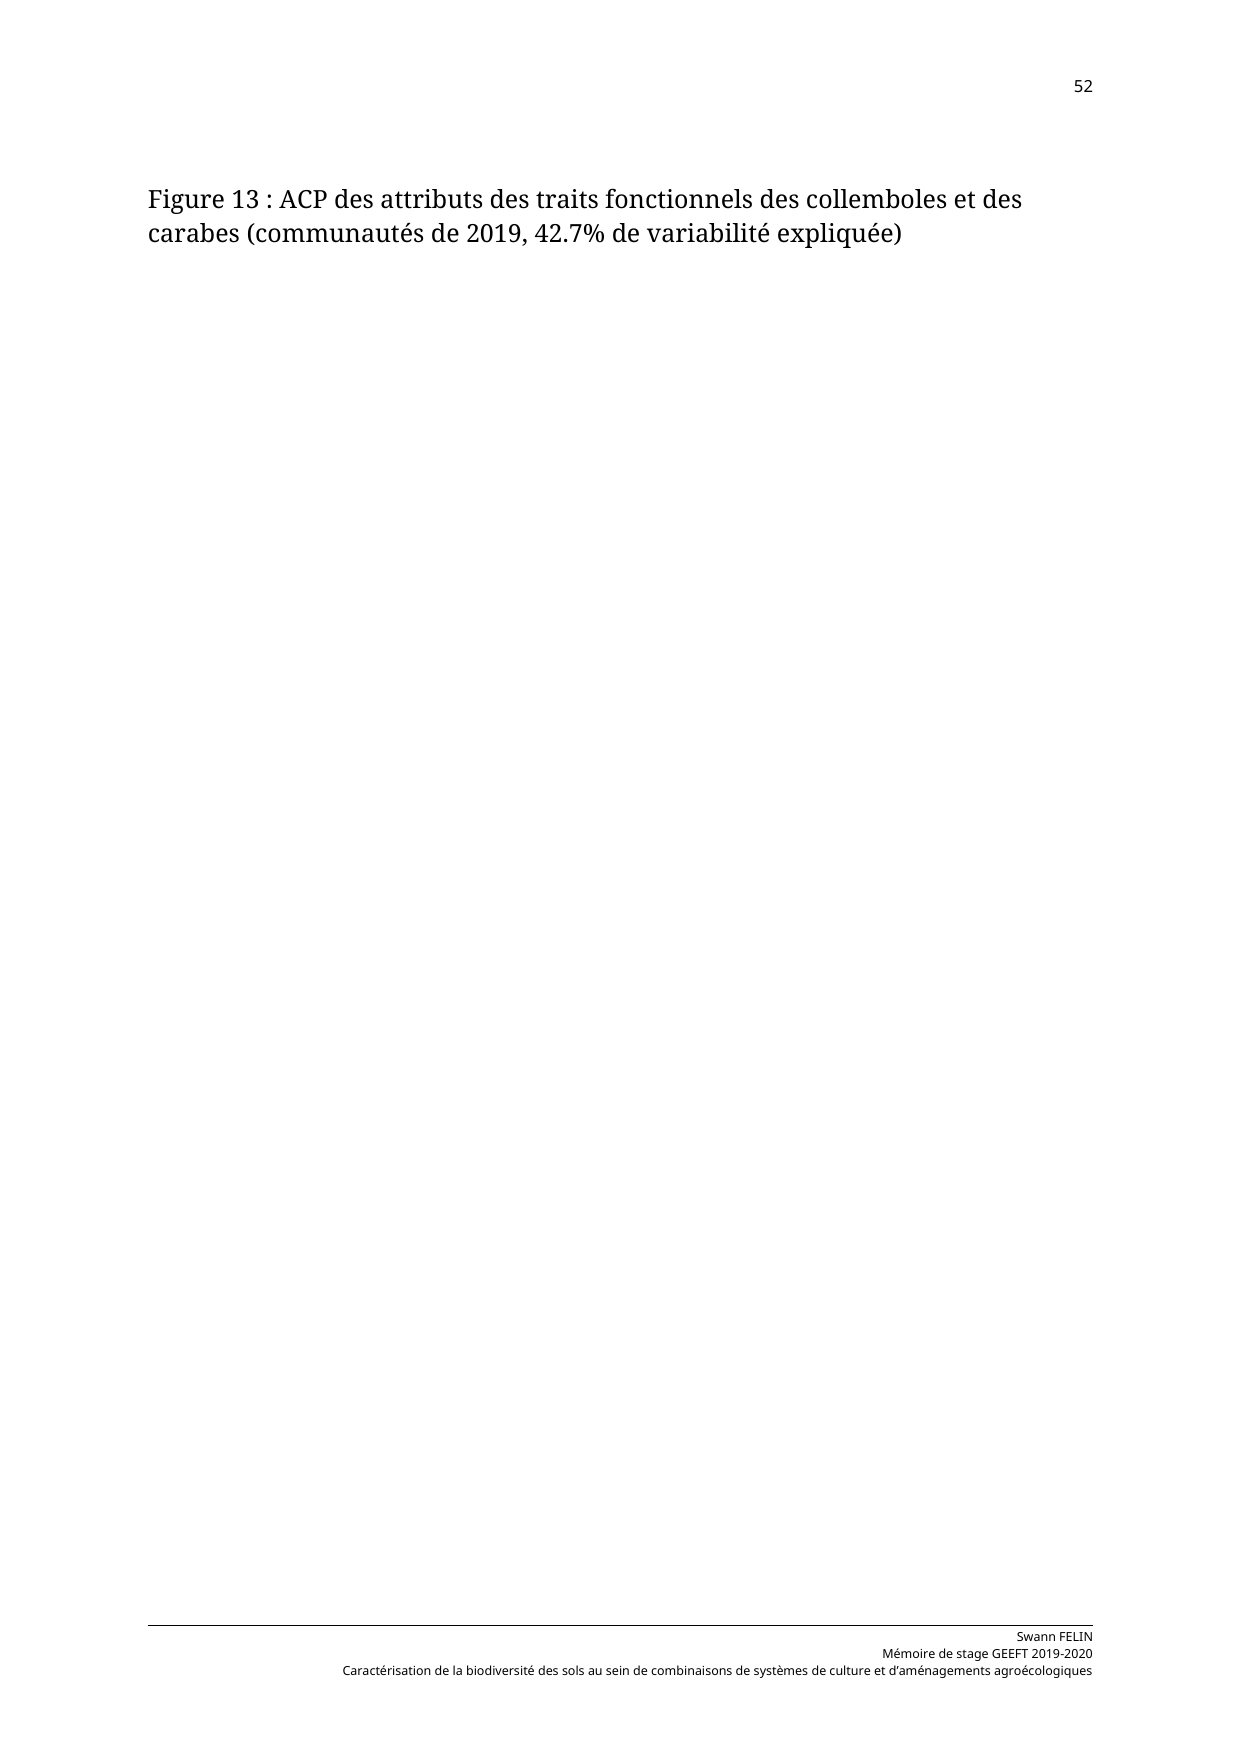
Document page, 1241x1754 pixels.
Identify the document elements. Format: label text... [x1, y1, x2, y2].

text Figure 13 : ACP des attributs des traits fonctionnels des collemboles et des carabes (communautés de 2019, 42.7% de variabilité expliquée) [148, 182, 1093, 250]
